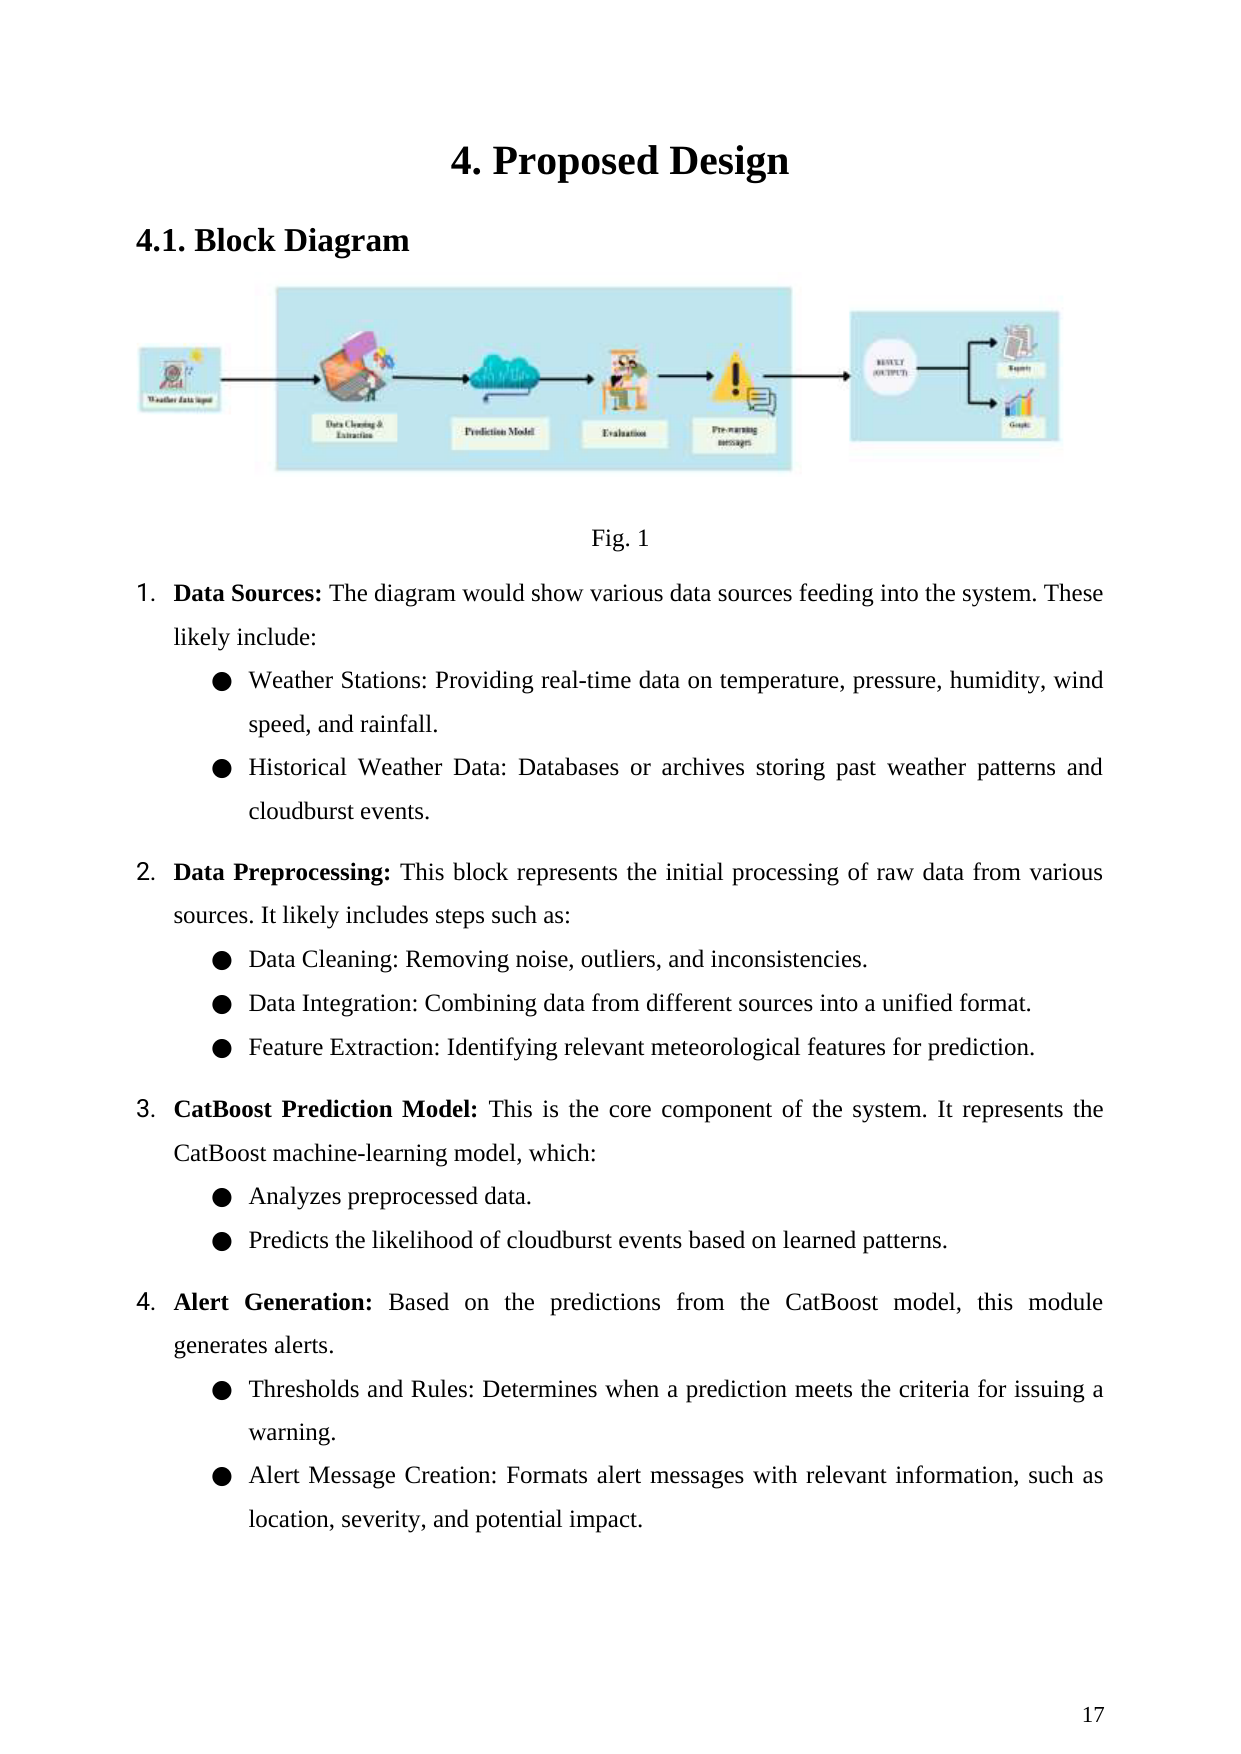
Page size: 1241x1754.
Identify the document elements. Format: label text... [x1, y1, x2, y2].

list Historical Weather Data: Databases or archives storing past weather patterns and cloudburst events. [211, 752, 1104, 824]
picture [136, 272, 1065, 477]
list Feature Extraction: Identifying relevant meteorological features for prediction. [211, 1032, 1104, 1061]
list Thresholds and Rules: Determines when a prediction meets the criteria for issuing a warning. [211, 1374, 1104, 1446]
text 4. Proposed Design [136, 136, 1104, 184]
text 4.1. Block Diagram [136, 220, 1104, 258]
list CatBoost Prediction Model: This is the core component of the system. It represents the CatBoost machine-learning model, which: [136, 1094, 1104, 1166]
list Data Sources: The diagram would show various data sources feeding into the system. These likely include: [136, 578, 1104, 651]
list Weather Stations: Providing real-time data on temperature, pressure, humidity, wind speed, and rainfall. [211, 665, 1104, 738]
list Analyzes preprocessed data. [211, 1181, 1104, 1210]
list Data Preprocessing: This block represents the initial processing of raw data from various sources. It likely includes steps such as: [136, 857, 1104, 929]
list Predicts the likelihood of cloudburst events based on learned patterns. [211, 1225, 1104, 1254]
list Data Cleaning: Removing noise, outliers, and inconsistencies. [211, 944, 1104, 973]
list Alert Message Creation: Formats alert messages with relevant information, such as location, severity, and potential impact. [211, 1461, 1104, 1533]
list Data Integration: Combining data from different sources into a unified format. [211, 988, 1104, 1017]
list Alert Generation: Based on the predictions from the CatBoost model, this module generates alerts. [136, 1287, 1104, 1359]
